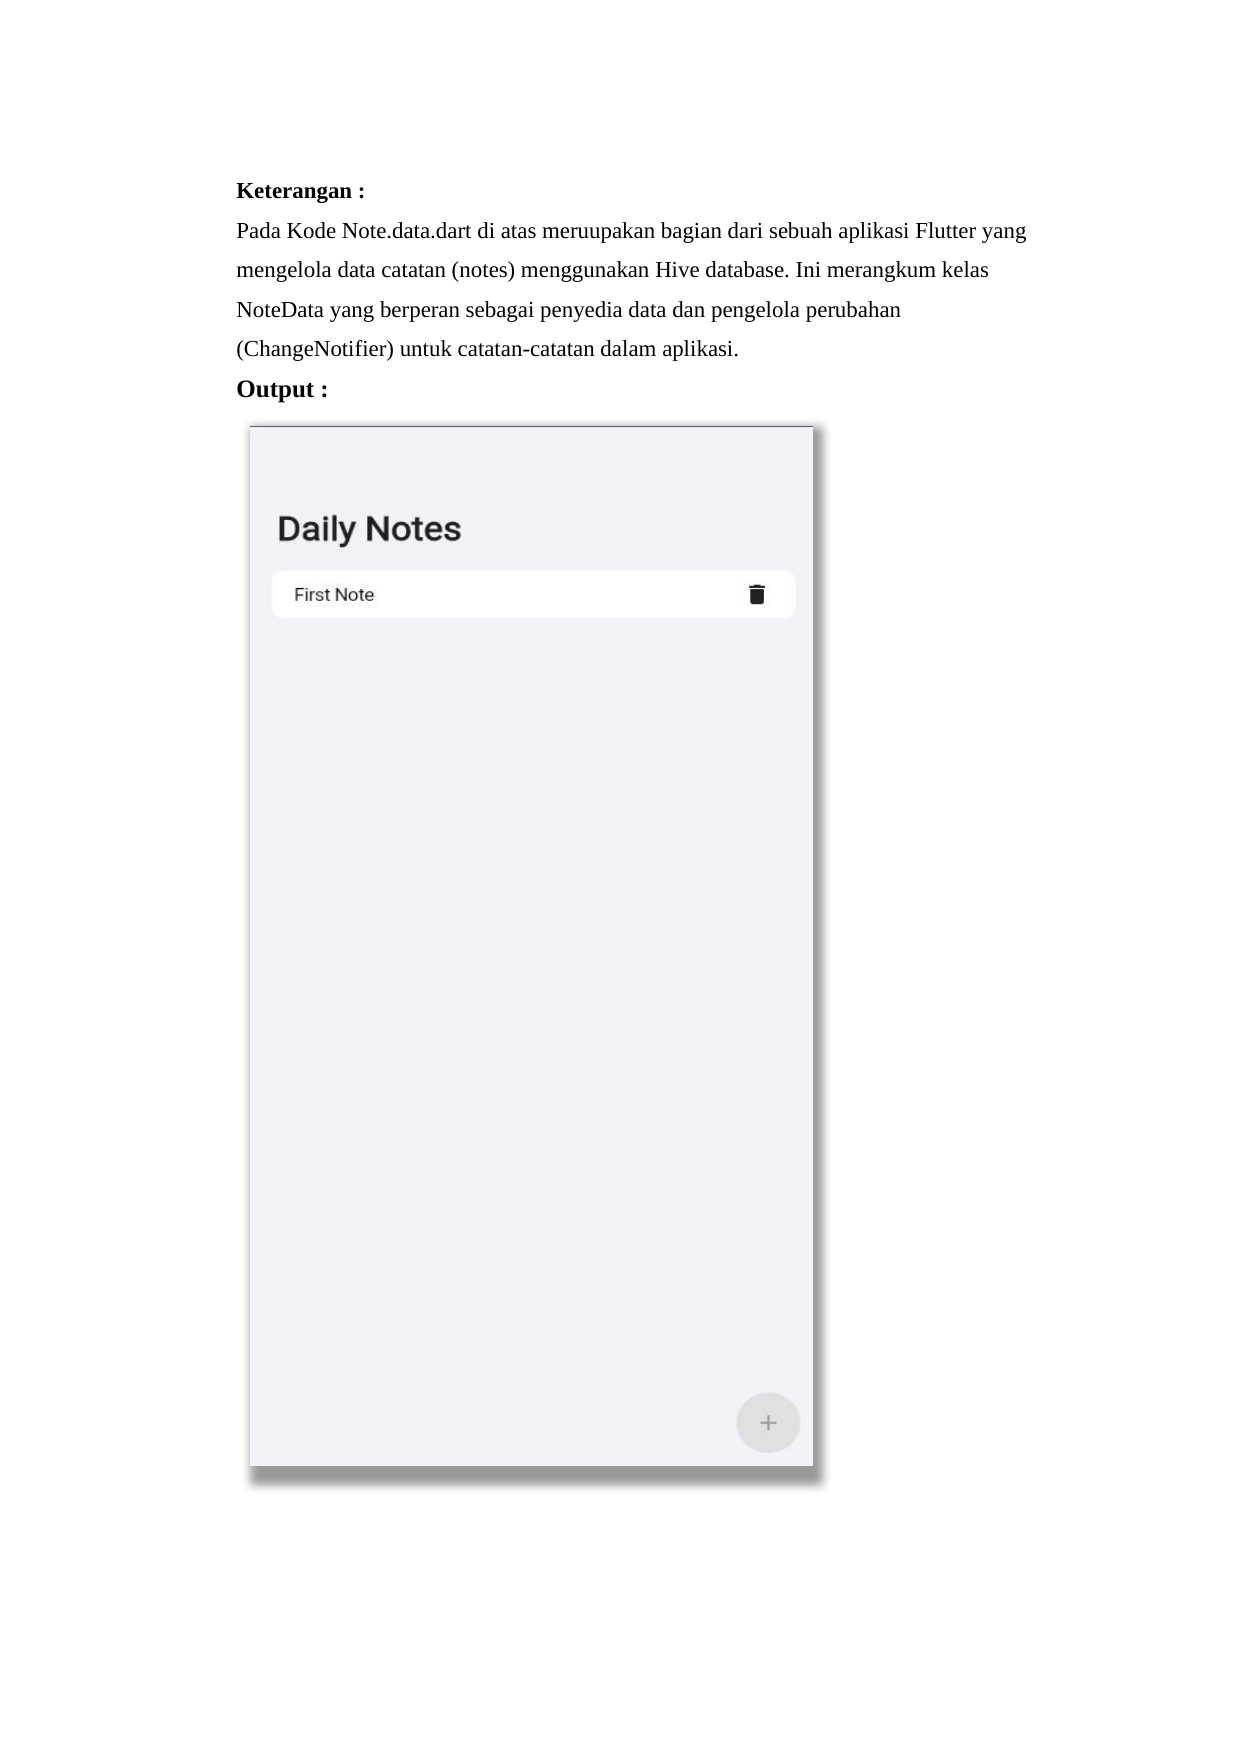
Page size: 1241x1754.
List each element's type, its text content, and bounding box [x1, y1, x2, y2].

text Keterangan : [236, 177, 1063, 203]
text Output : [236, 374, 1063, 403]
picture [250, 426, 813, 1466]
text Pada Kode Note.data.dart di atas meruupakan bagian dari sebuah aplikasi Flutter yang mengelola data catatan (notes) menggunakan Hive database. Ini merangkum kelas NoteData yang berperan sebagai penyedia data dan pengelola perubahan (ChangeNotifier) untuk catatan-catatan dalam aplikasi. [236, 217, 1063, 361]
